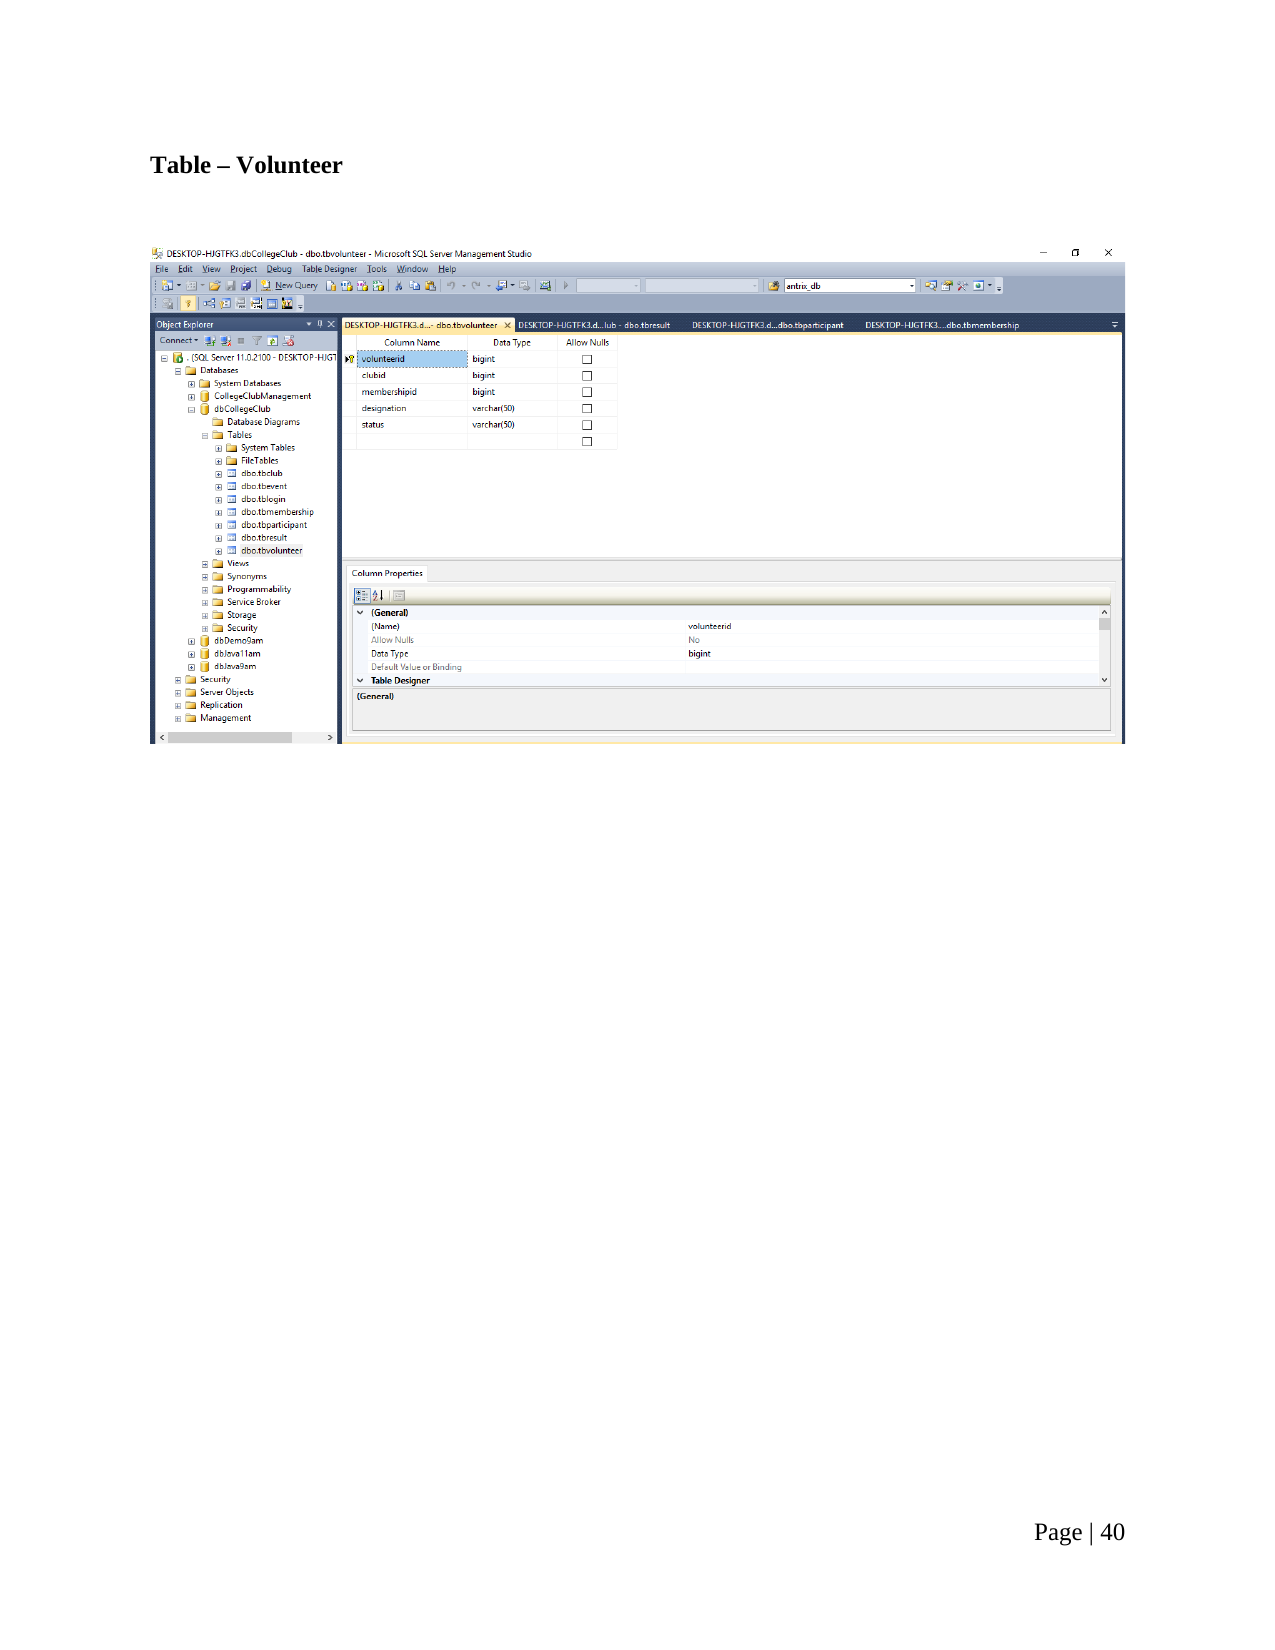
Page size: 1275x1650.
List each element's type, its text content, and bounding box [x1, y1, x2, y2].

text Table – Volunteer [150, 150, 1125, 179]
picture [150, 245, 1125, 744]
